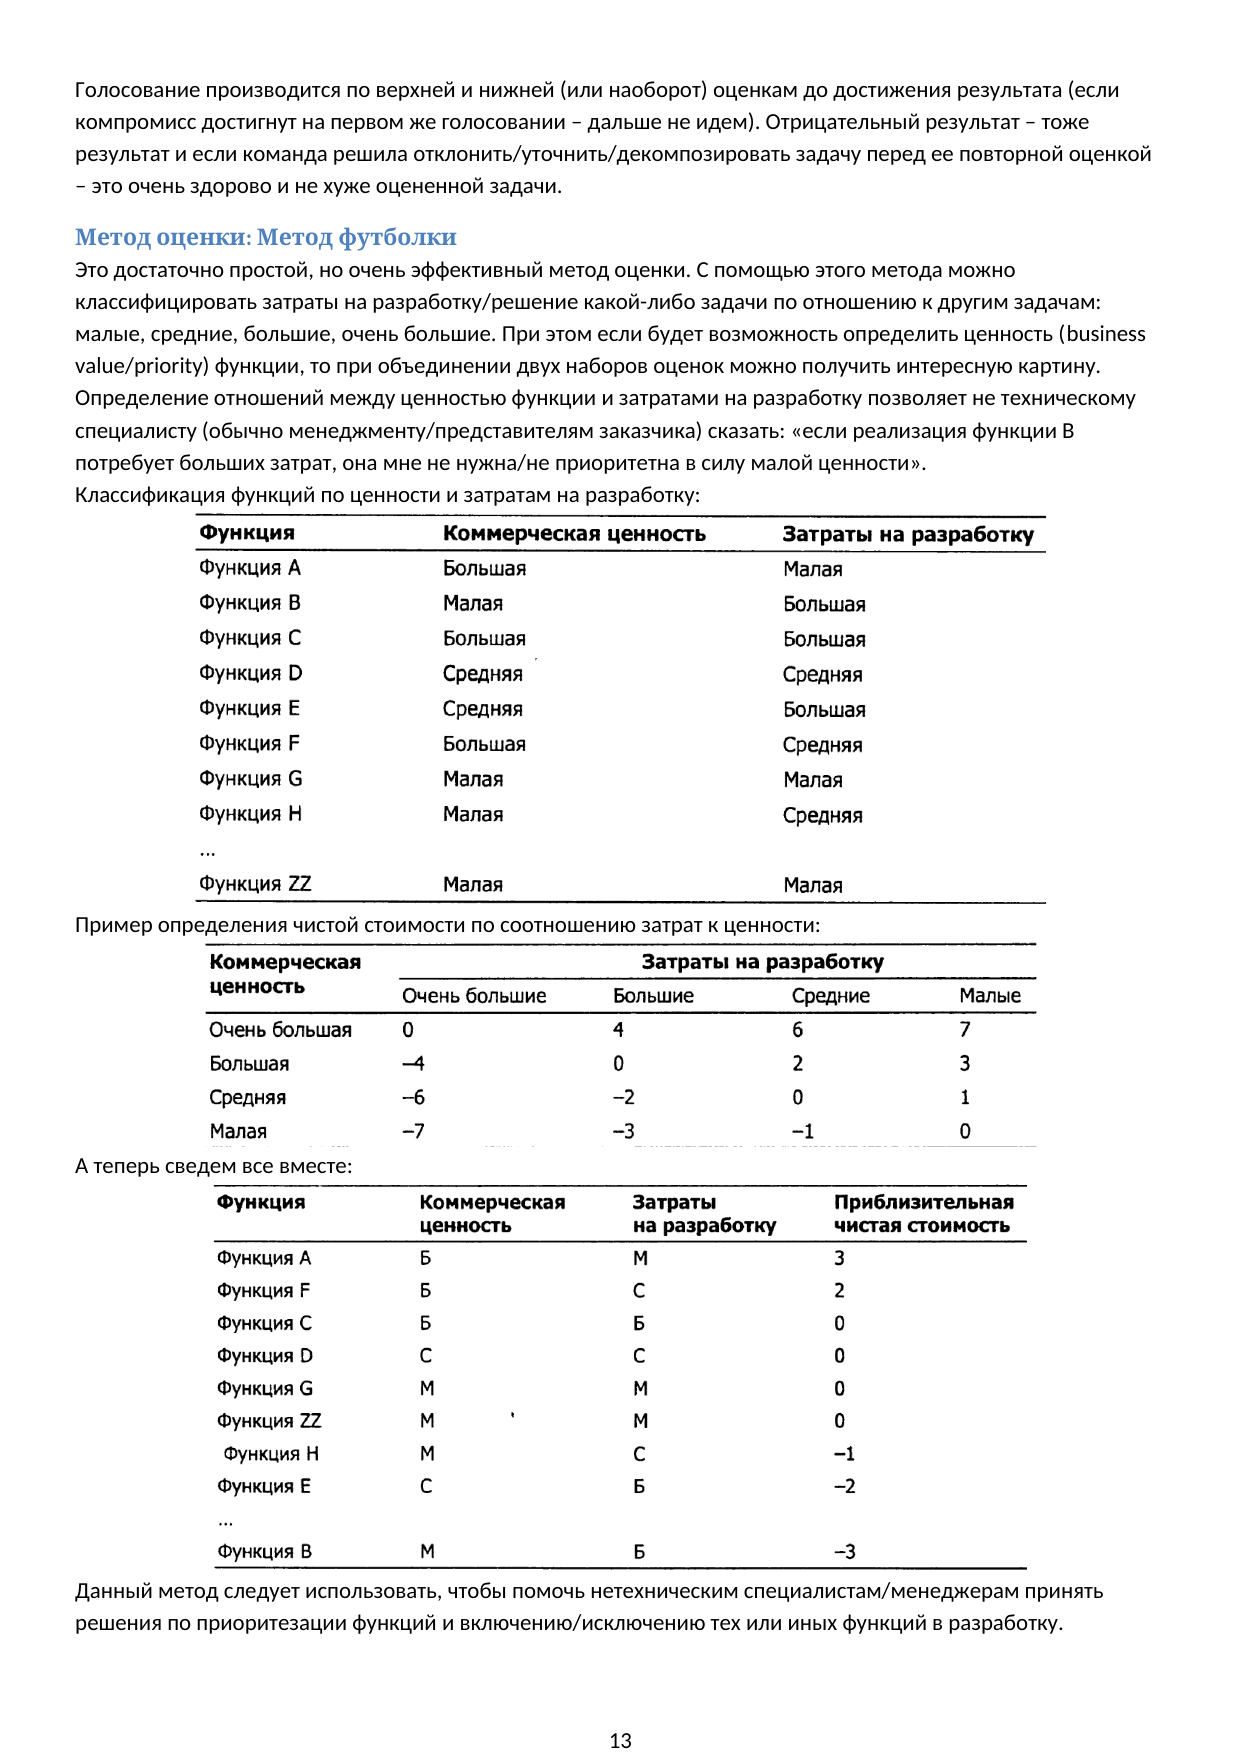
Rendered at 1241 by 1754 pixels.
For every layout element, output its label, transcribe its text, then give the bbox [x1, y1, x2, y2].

picture [213, 1183, 1027, 1573]
picture [194, 512, 1046, 907]
text Данный метод следует использовать, чтобы помочь нетехническим специалистам/менеджерам принять решения по приоритезации функций и включению/исключению тех или иных функций в разработку. [75, 1576, 1165, 1637]
text Голосование производится по верхней и нижней (или наоборот) оценкам до достижения результата (если компромисс достигнут на первом же голосовании – дальше не идем). Отрицательный результат – тоже результат и если команда решила отклонить/уточнить/декомпозировать задачу перед ее повторной оценкой – это очень здорово и не хуже оцененной задачи. [75, 75, 1165, 199]
text Пример определения чистой стоимости по соотношению затрат к ценности: [75, 911, 1165, 939]
subtitle Метод оценки: Метод футболки [75, 224, 1165, 251]
text Классификация функций по ценности и затратам на разработку: [75, 480, 1165, 508]
picture [203, 942, 1037, 1147]
text Это достаточно простой, но очень эффективный метод оценки. С помощью этого метода можно классифицировать затраты на разработку/решение какой-либо задачи по отношению к другим задачам: малые, средние, большие, очень большие. При этом если будет возможность определить ценность (business value/priority) функции, то при объединении двух наборов оценок можно получить интересную картину. Определение отношений между ценностью функции и затратами на разработку позволяет не техническому специалисту (обычно менеджменту/представителям заказчика) сказать: «если реализация функции В потребует больших затрат, она мне не нужна/не приоритетна в силу малой ценности». [75, 255, 1165, 476]
text А теперь сведем все вместе: [75, 1151, 1165, 1179]
